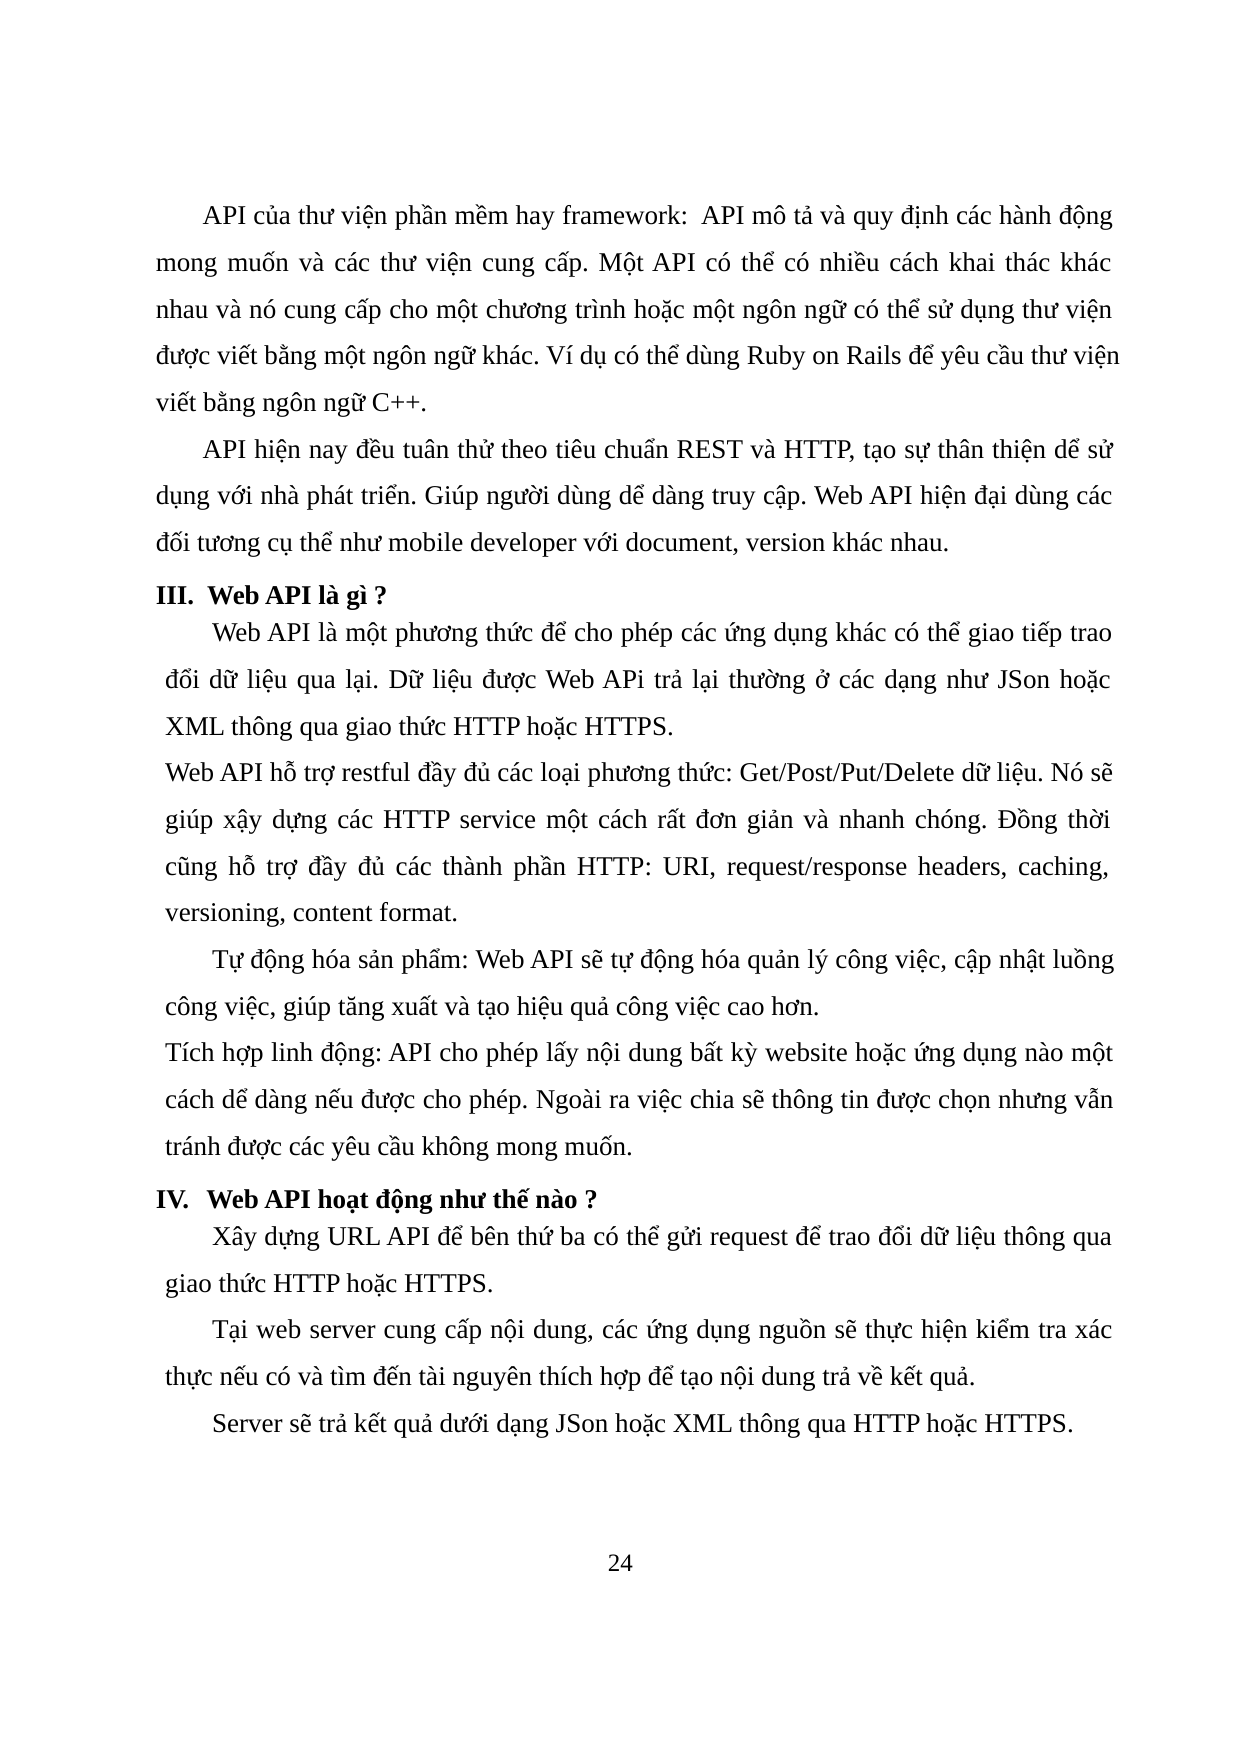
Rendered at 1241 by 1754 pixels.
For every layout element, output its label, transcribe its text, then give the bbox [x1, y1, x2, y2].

text Web API hỗ trợ restful đầy đủ các loại phương thức: Get/Post/Put/Delete dữ liệu. Nó sẽ giúp xậy dựng các HTTP service một cách rất đơn giản và nhanh chóng. Đồng thời cũng hỗ trợ đầy đủ các thành phần HTTP: URI, request/response headers, caching, versioning, content format. [118, 756, 1122, 928]
text API hiện nay đều tuân thử theo tiêu chuẩn REST và HTTP, tạo sự thân thiện dể sử dụng với nhà phát triển. Giúp người dùng dể dàng truy cập. Web API hiện đại dùng các đối tương cụ thể như mobile developer với document, version khác nhau. [118, 433, 1122, 557]
text Web API là một phương thức để cho phép các ứng dụng khác có thể giao tiếp trao đổi dữ liệu qua lại. Dữ liệu được Web APi trả lại thường ở các dạng như JSon hoặc XML thông qua giao thức HTTP hoặc HTTPS. [118, 616, 1122, 741]
subtitle III. Web API là gì ? [156, 579, 1122, 610]
text Tại web server cung cấp nội dung, các ứng dụng nguồn sẽ thực hiện kiểm tra xác thực nếu có và tìm đến tài nguyên thích hợp để tạo nội dung trả về kết quả. [118, 1313, 1122, 1391]
subtitle IV. Web API hoạt động như thế nào ? [156, 1183, 1122, 1214]
text Xây dựng URL API để bên thứ ba có thể gửi request để trao đổi dữ liệu thông qua giao thức HTTP hoặc HTTPS. [118, 1220, 1122, 1298]
text API của thư viện phần mềm hay framework: API mô tả và quy định các hành động mong muốn và các thư viện cung cấp. Một API có thể có nhiều cách khai thác khác nhau và nó cung cấp cho một chương trình hoặc một ngôn ngữ có thể sử dụng thư viện được viết bằng một ngôn ngữ khác. Ví dụ có thể dùng Ruby on Rails để yêu cầu thư viện viết bằng ngôn ngữ C++. [118, 199, 1122, 417]
text Server sẽ trả kết quả dưới dạng JSon hoặc XML thông qua HTTP hoặc HTTPS. [118, 1407, 1122, 1438]
text Tự động hóa sản phẩm: Web API sẽ tự động hóa quản lý công việc, cập nhật luồng công việc, giúp tăng xuất và tạo hiệu quả công việc cao hơn. [118, 943, 1122, 1021]
text Tích hợp linh động: API cho phép lấy nội dung bất kỳ website hoặc ứng dụng nào một cách dể dàng nếu được cho phép. Ngoài ra việc chia sẽ thông tin được chọn nhưng vẫn tránh được các yêu cầu không mong muốn. [118, 1036, 1122, 1161]
